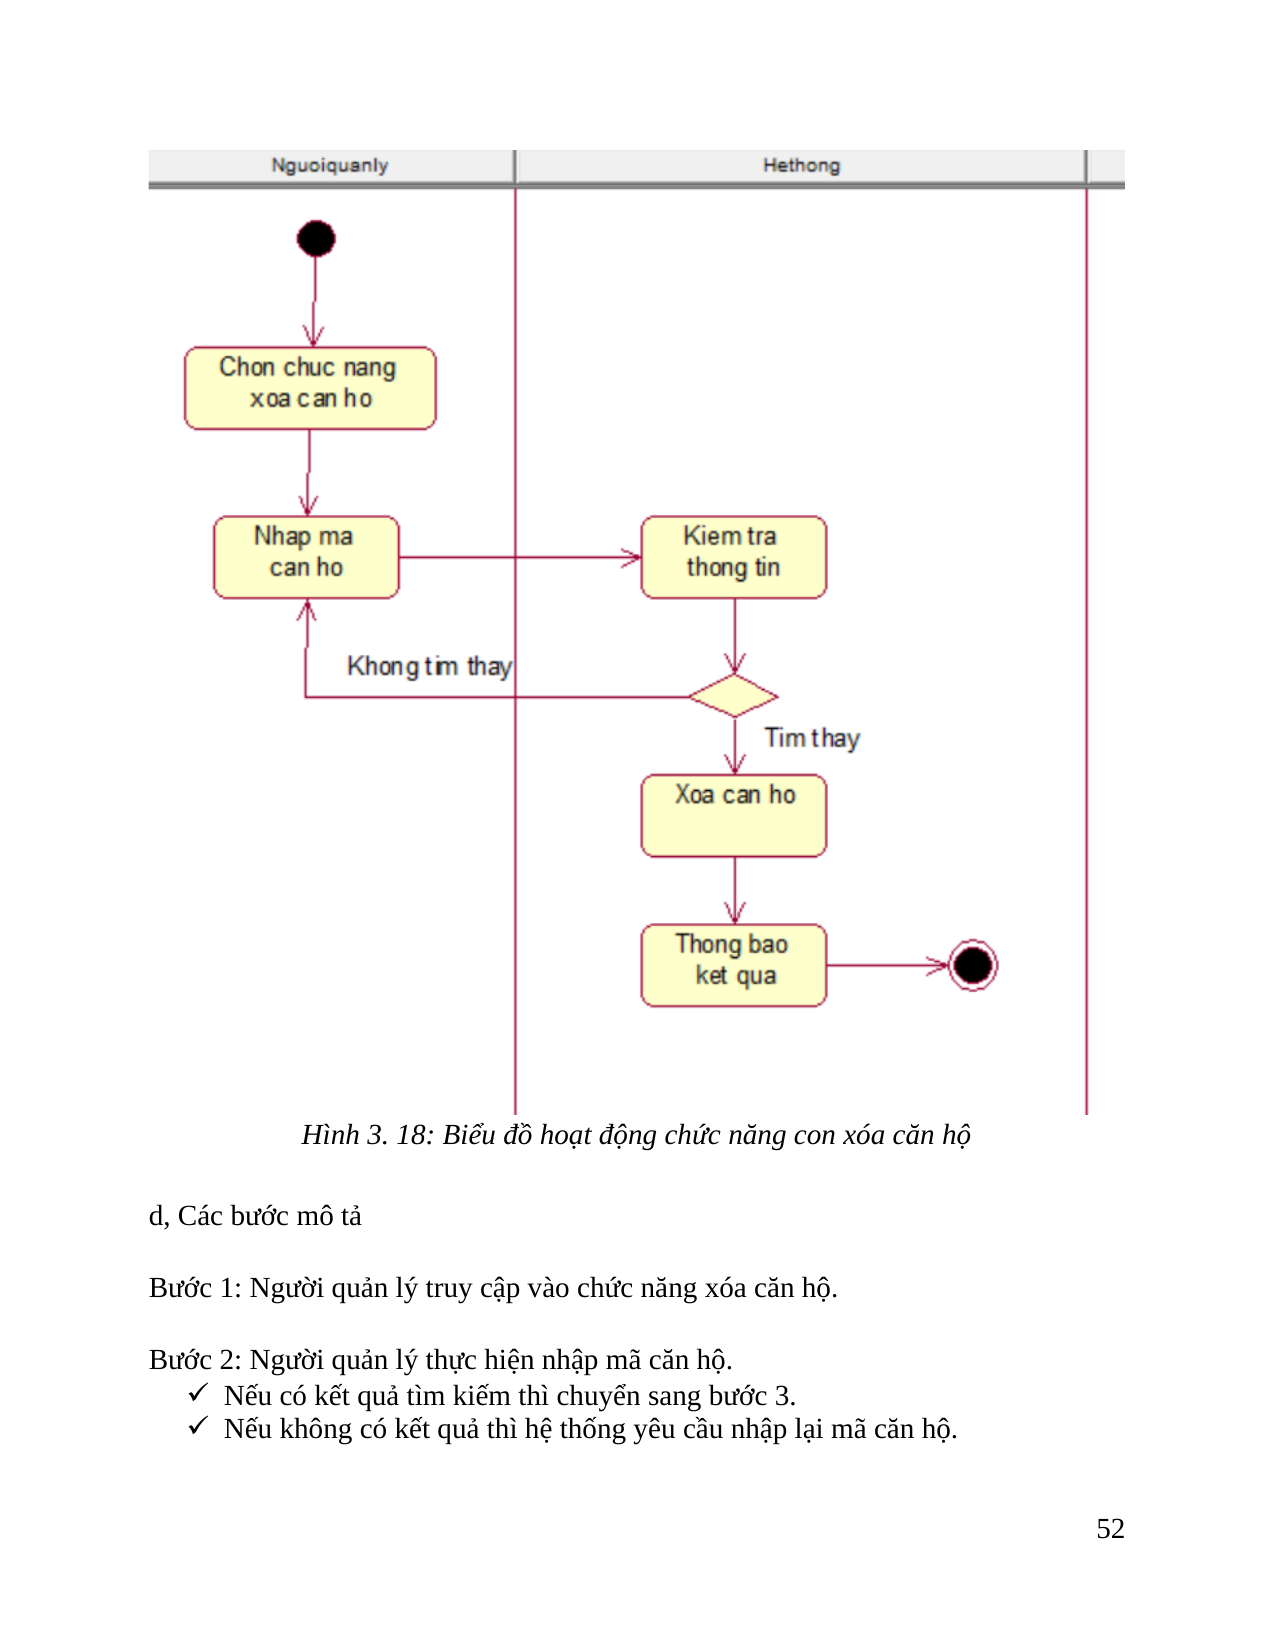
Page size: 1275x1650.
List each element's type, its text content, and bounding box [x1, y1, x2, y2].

text Hình 3. 18: Biểu đồ hoạt động chức năng con xóa căn hộ [150, 1117, 1125, 1151]
picture [148, 150, 1125, 1115]
text Bước 2: Người quản lý thực hiện nhập mã căn hộ. [148, 1342, 1125, 1375]
text Bước 1: Người quản lý truy cập vào chức năng xóa căn hộ. [148, 1270, 1125, 1303]
list Nếu không có kết quả thì hệ thống yêu cầu nhập lại mã căn hộ. [186, 1412, 1125, 1445]
text d, Các bước mô tả [148, 1198, 1125, 1231]
list Nếu có kết quả tìm kiếm thì chuyển sang bước 3. [186, 1378, 1125, 1412]
